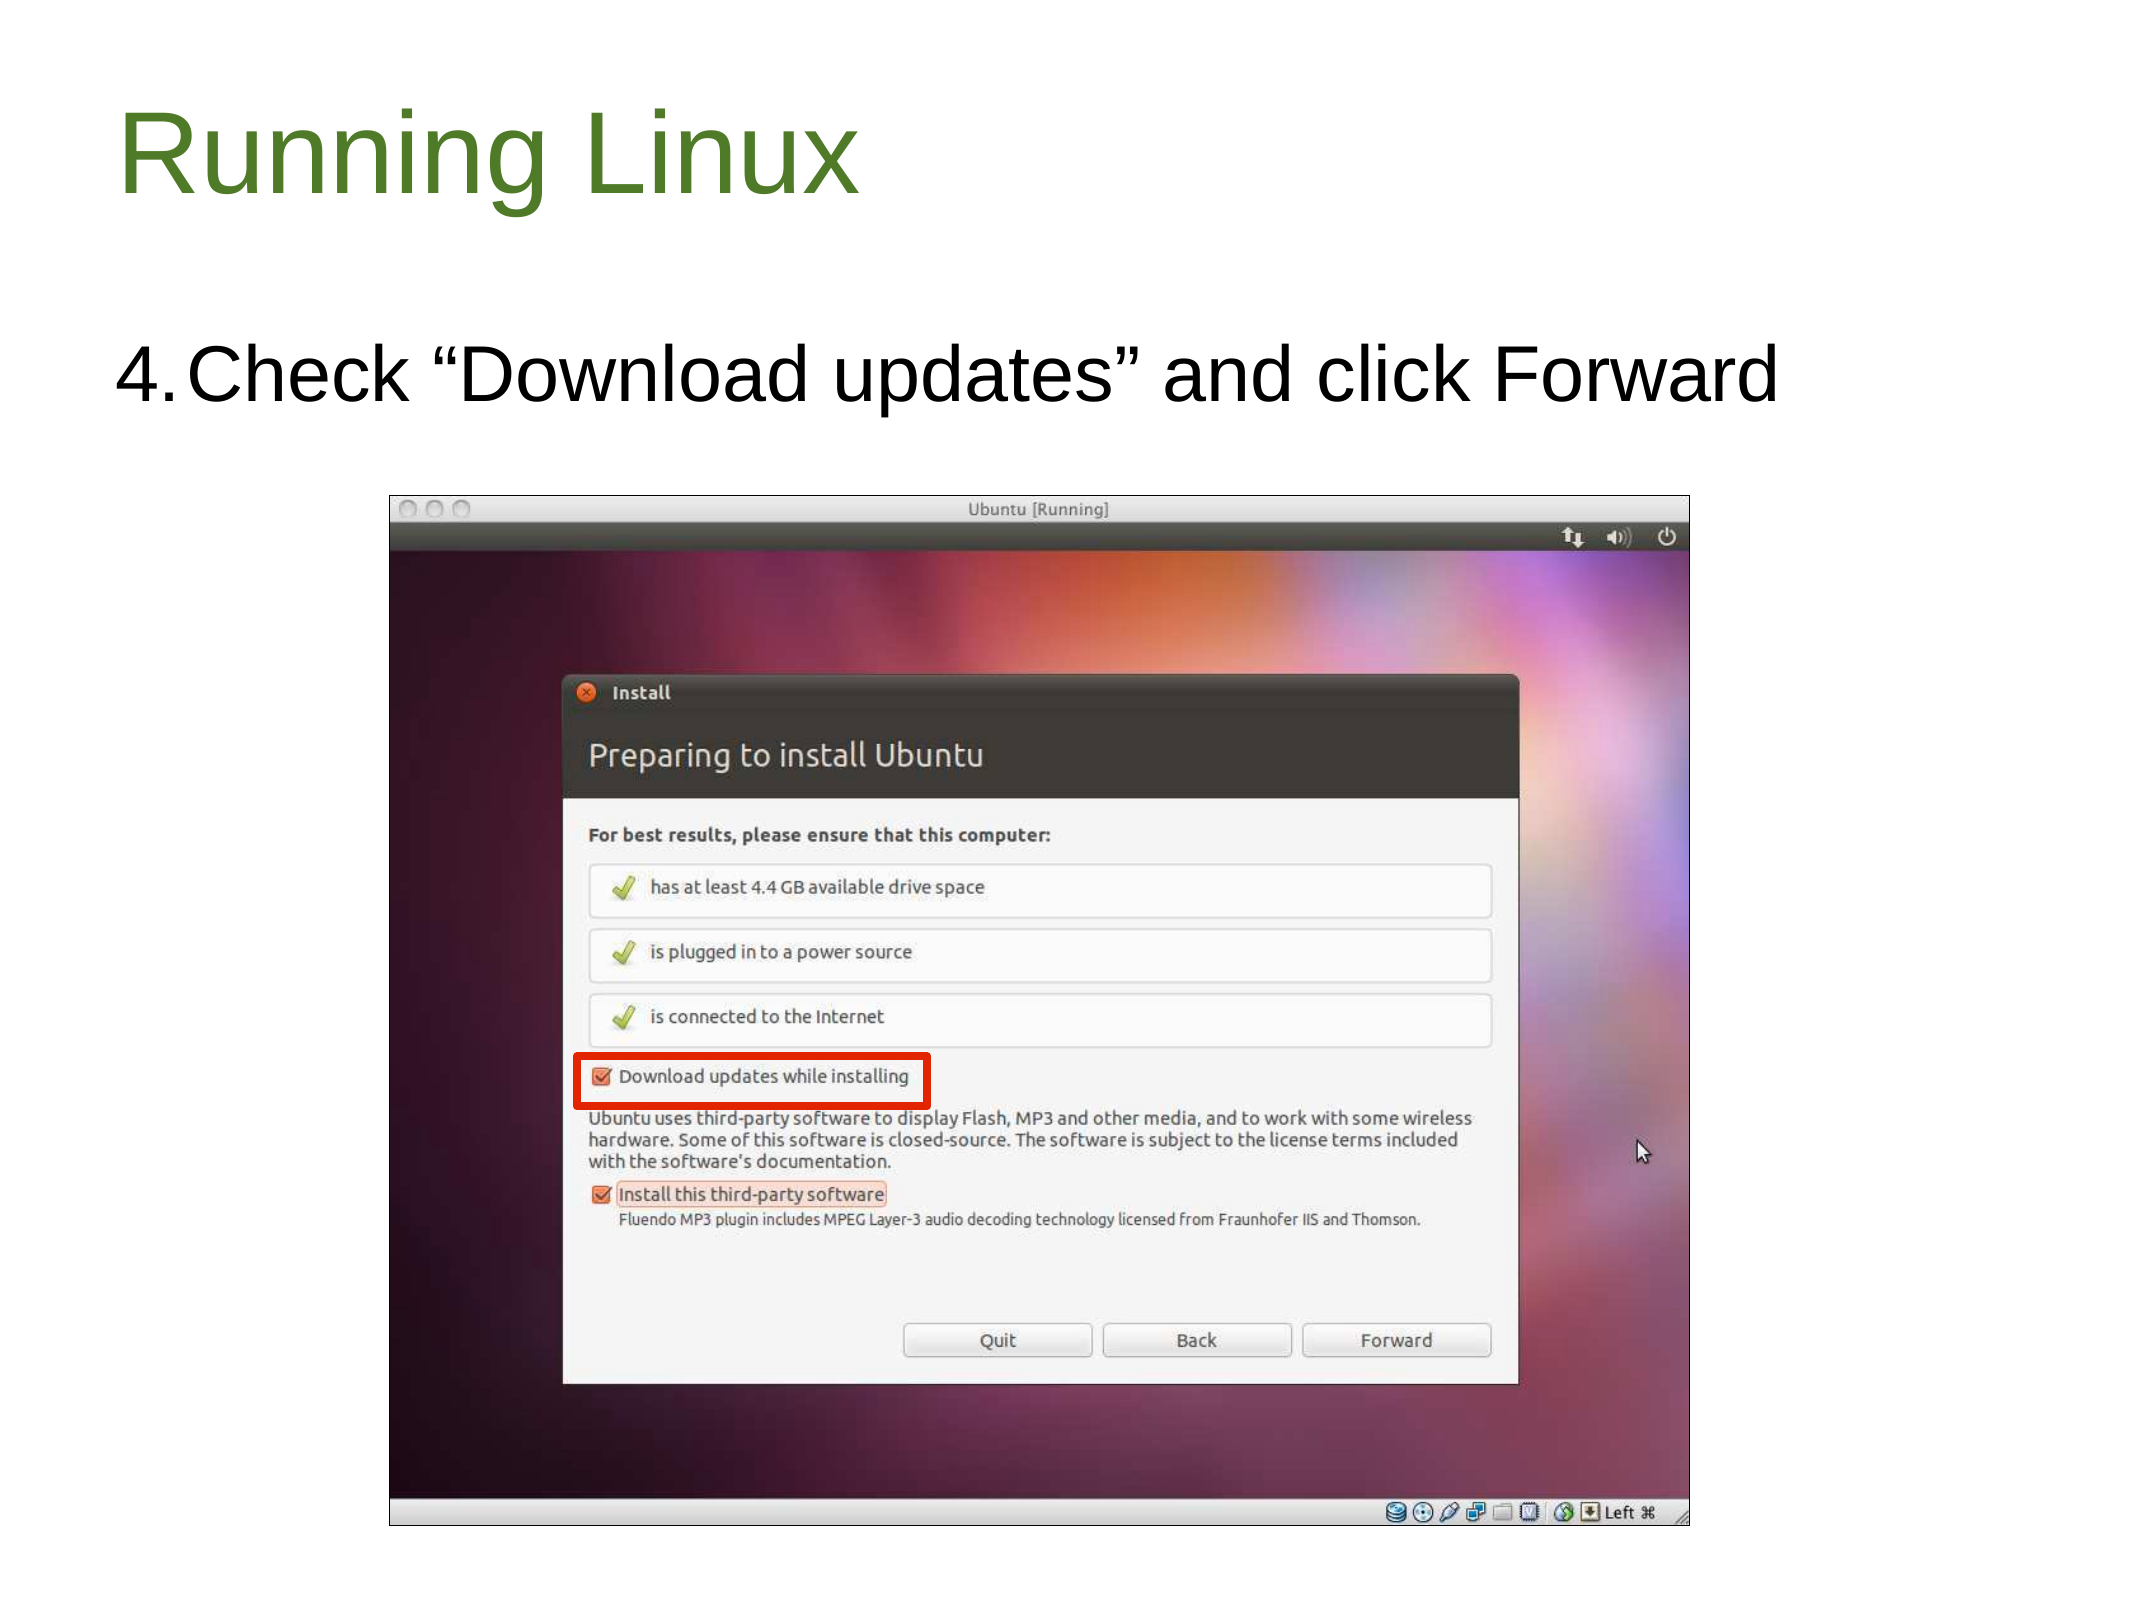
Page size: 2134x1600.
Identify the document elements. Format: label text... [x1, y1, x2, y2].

picture [390, 496, 1689, 1525]
list Check “Download updates” and click Forward [115, 327, 2092, 418]
text Running Linux [116, 84, 2092, 218]
